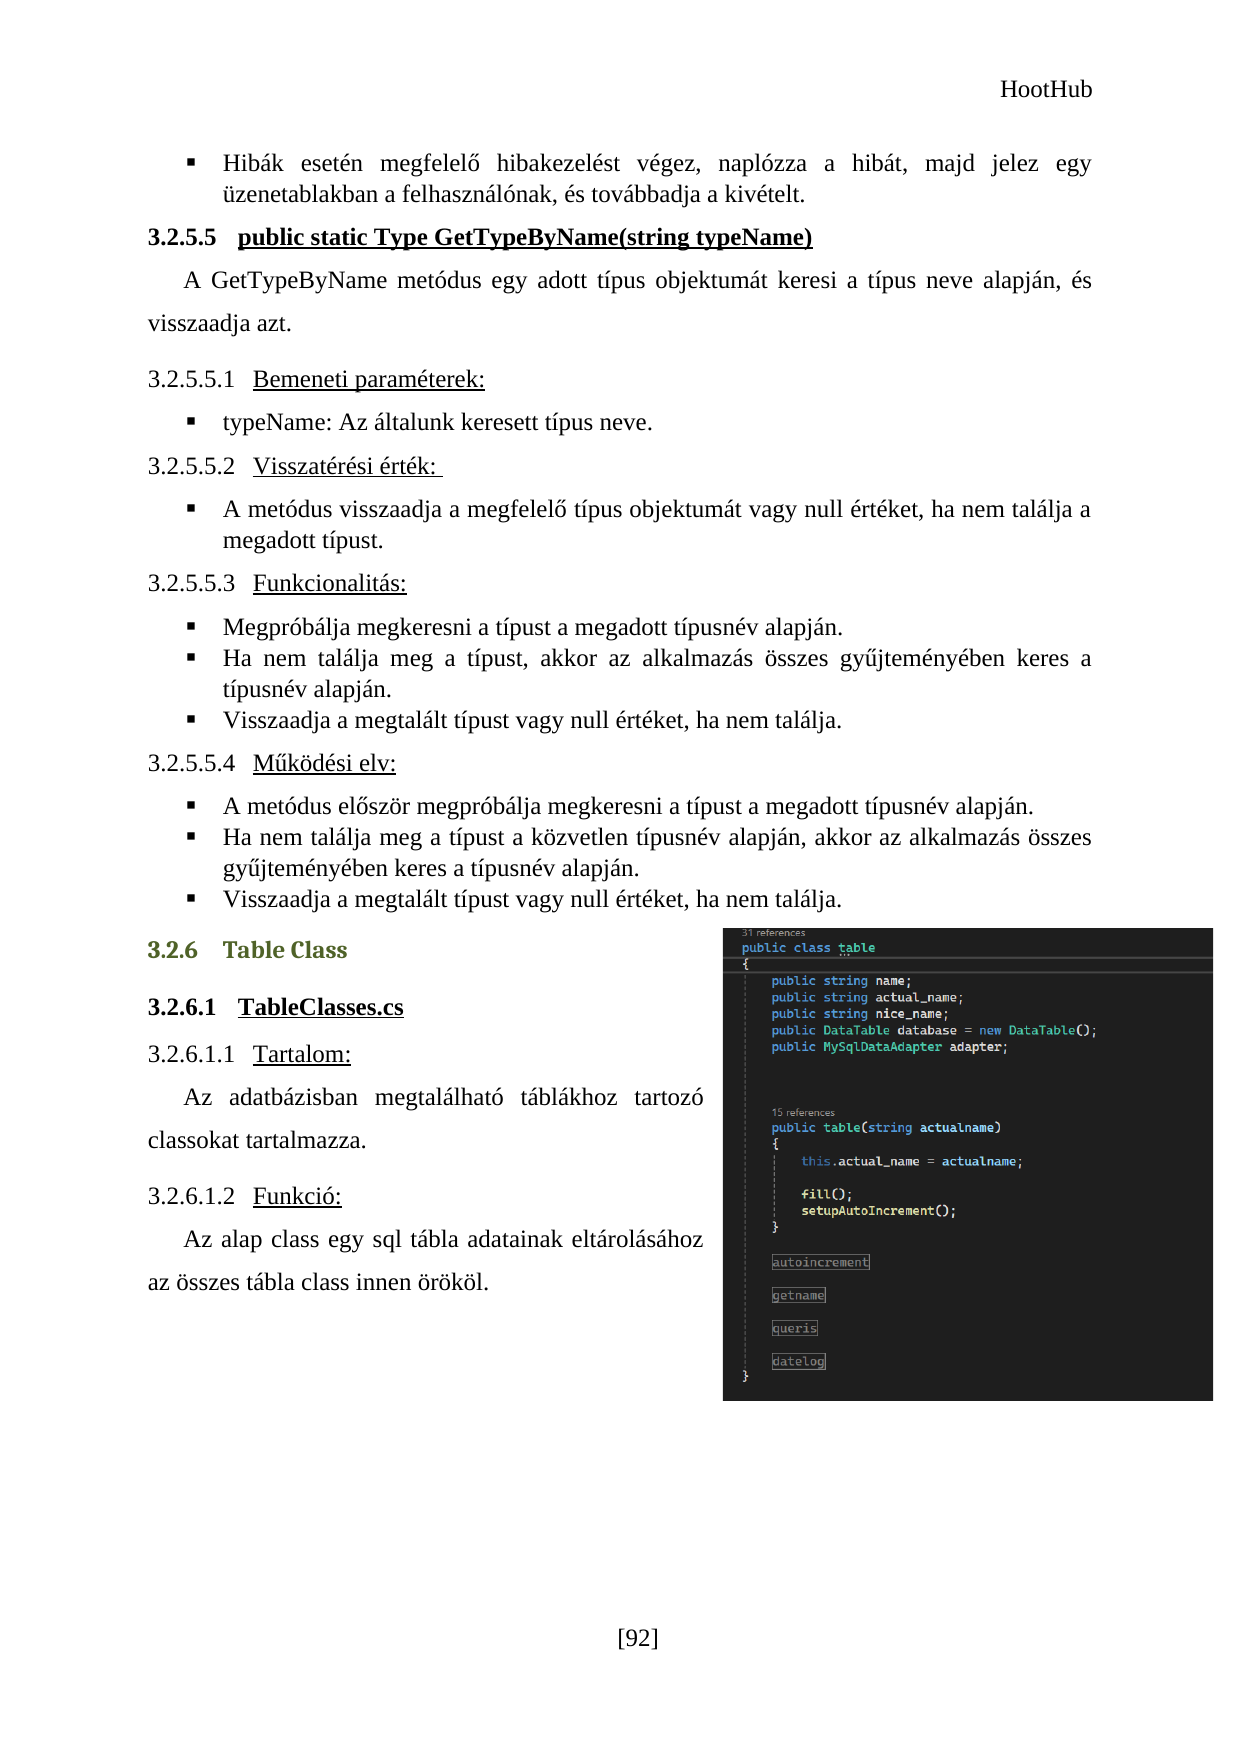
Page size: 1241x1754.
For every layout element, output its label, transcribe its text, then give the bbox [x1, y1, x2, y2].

subtitle Visszatérési érték: [148, 451, 1093, 479]
subtitle TableClasses.cs [148, 992, 722, 1021]
list A metódus visszaadja a megfelelő típus objektumát vagy null értéket, ha nem találja a megadott típust. [185, 494, 1093, 554]
text Az adatbázisban megtalálható táblákhoz tartozó classokat tartalmazza. [148, 1082, 722, 1154]
list Ha nem találja meg a típust a közvetlen típusnév alapján, akkor az alkalmazás összes gyűjteményében keres a típusnév alapján. [185, 822, 1093, 882]
list Hibák esetén megfelelő hibakezelést végez, naplózza a hibát, majd jelez egy üzenetablakban a felhasználónak, és továbbadja a kivételt. [185, 148, 1093, 207]
subtitle public static Type GetTypeByName(string typeName) [148, 222, 1093, 251]
list Visszaadja a megtalált típust vagy null értéket, ha nem találja. [185, 884, 1093, 913]
text Az alap class egy sql tábla adatainak eltárolásához az összes tábla class innen örököl. [148, 1224, 722, 1296]
list Megpróbálja megkeresni a típust a megadott típusnév alapján. [185, 612, 1093, 640]
subtitle Tartalom: [148, 1039, 722, 1068]
list Ha nem találja meg a típust, akkor az alkalmazás összes gyűjteményében keres a típusnév alapján. [185, 643, 1093, 702]
text A GetTypeByName metódus egy adott típus objektumát keresi a típus neve alapján, és visszaadja azt. [148, 265, 1093, 337]
subtitle Funkcionalitás: [148, 568, 1093, 597]
subtitle Table Class [148, 936, 722, 965]
picture [722, 928, 1214, 1401]
list Visszaadja a megtalált típust vagy null értéket, ha nem találja. [185, 705, 1093, 733]
list A metódus először megpróbálja megkeresni a típust a megadott típusnév alapján. [185, 791, 1093, 820]
subtitle Funkció: [148, 1181, 722, 1210]
subtitle Bemeneti paraméterek: [148, 364, 1093, 393]
subtitle Működési elv: [148, 748, 1093, 777]
list typeName: Az általunk keresett típus neve. [185, 407, 1093, 436]
